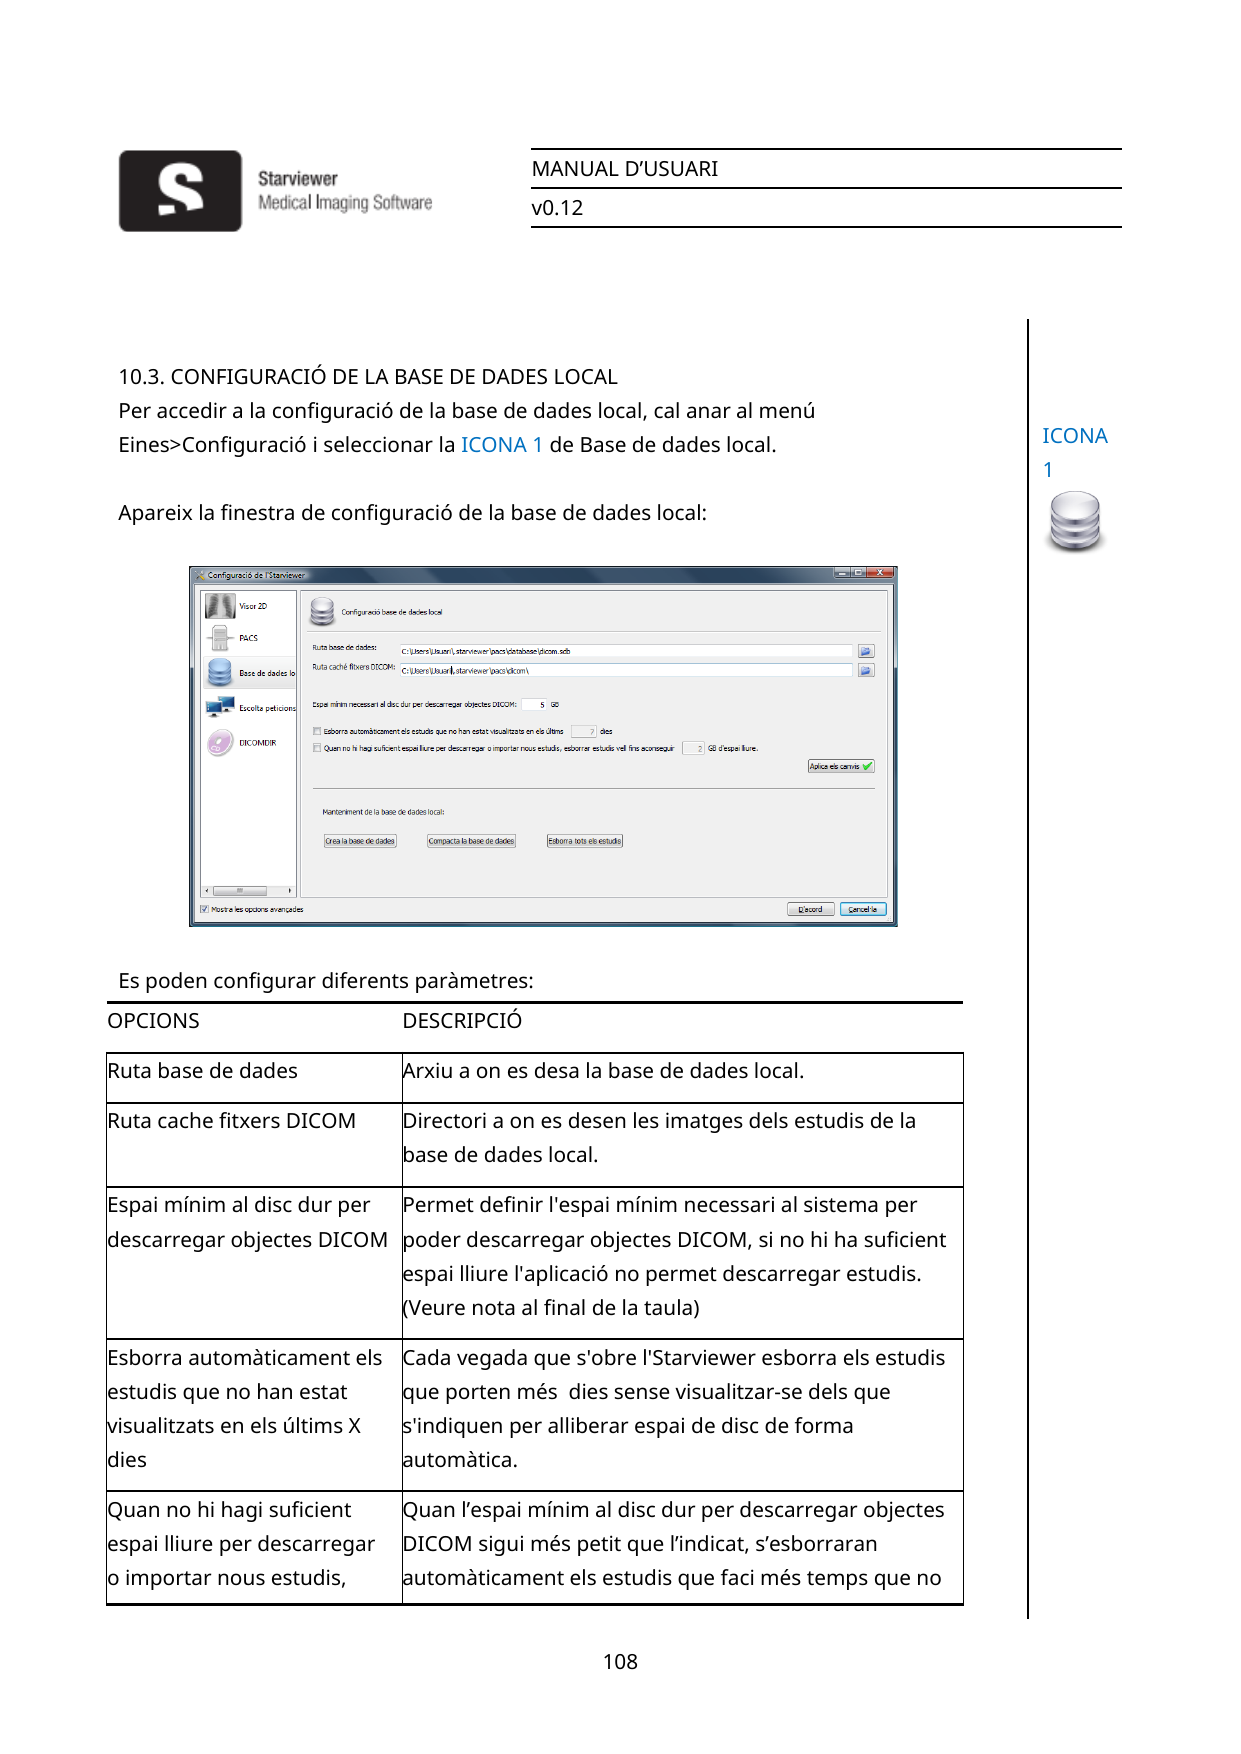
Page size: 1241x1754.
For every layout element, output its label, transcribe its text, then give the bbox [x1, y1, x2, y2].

text Apareix la finestra de configuració de la base de dades local: [118, 498, 1027, 527]
text Es poden configurar diferents paràmetres: [118, 966, 1027, 995]
table_cell Arxiu a on es desa la base de dades local. [403, 1054, 963, 1102]
table_header descripció [402, 1004, 963, 1052]
table_cell Ruta base de dades [107, 1054, 402, 1102]
picture [1042, 489, 1109, 555]
picture [189, 566, 898, 927]
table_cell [107, 1492, 402, 1603]
table_cell Esborra automàticament els estudis que no han estat visualitzats en els últims X dies [107, 1340, 402, 1490]
table_cell Permet definir l'espai mínim necessari al sistema per poder descarregar objectes DICOM, si no hi ha suficient espai lliure l'aplicació no permet descarregar estudis. (Veure nota al final de la taula) [403, 1188, 963, 1338]
table_cell Directori a on es desen les imatges dels estudis de la base de dades local. [403, 1104, 963, 1186]
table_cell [403, 1492, 963, 1603]
table_cell Ruta cache fitxers DICOM [107, 1104, 402, 1186]
table_cell Cada vegada que s'obre l'Starviewer esborra els estudis que porten més dies sense visualitzar-se dels que s'indiquen per alliberar espai de disc de forma automàtica. [403, 1340, 963, 1490]
table_cell Espai mínim al disc dur per descarregar objectes DICOM [107, 1188, 402, 1338]
table_header opcions [107, 1004, 402, 1052]
subtitle Configuració de la base de dades local [118, 362, 1027, 391]
table_header ICONA 1 [1029, 319, 1122, 1618]
text Per accedir a la configuració de la base de dades local, cal anar al menú Eines>Configuració i seleccionar la ICONA 1 de Base de dades local. [118, 396, 1027, 459]
